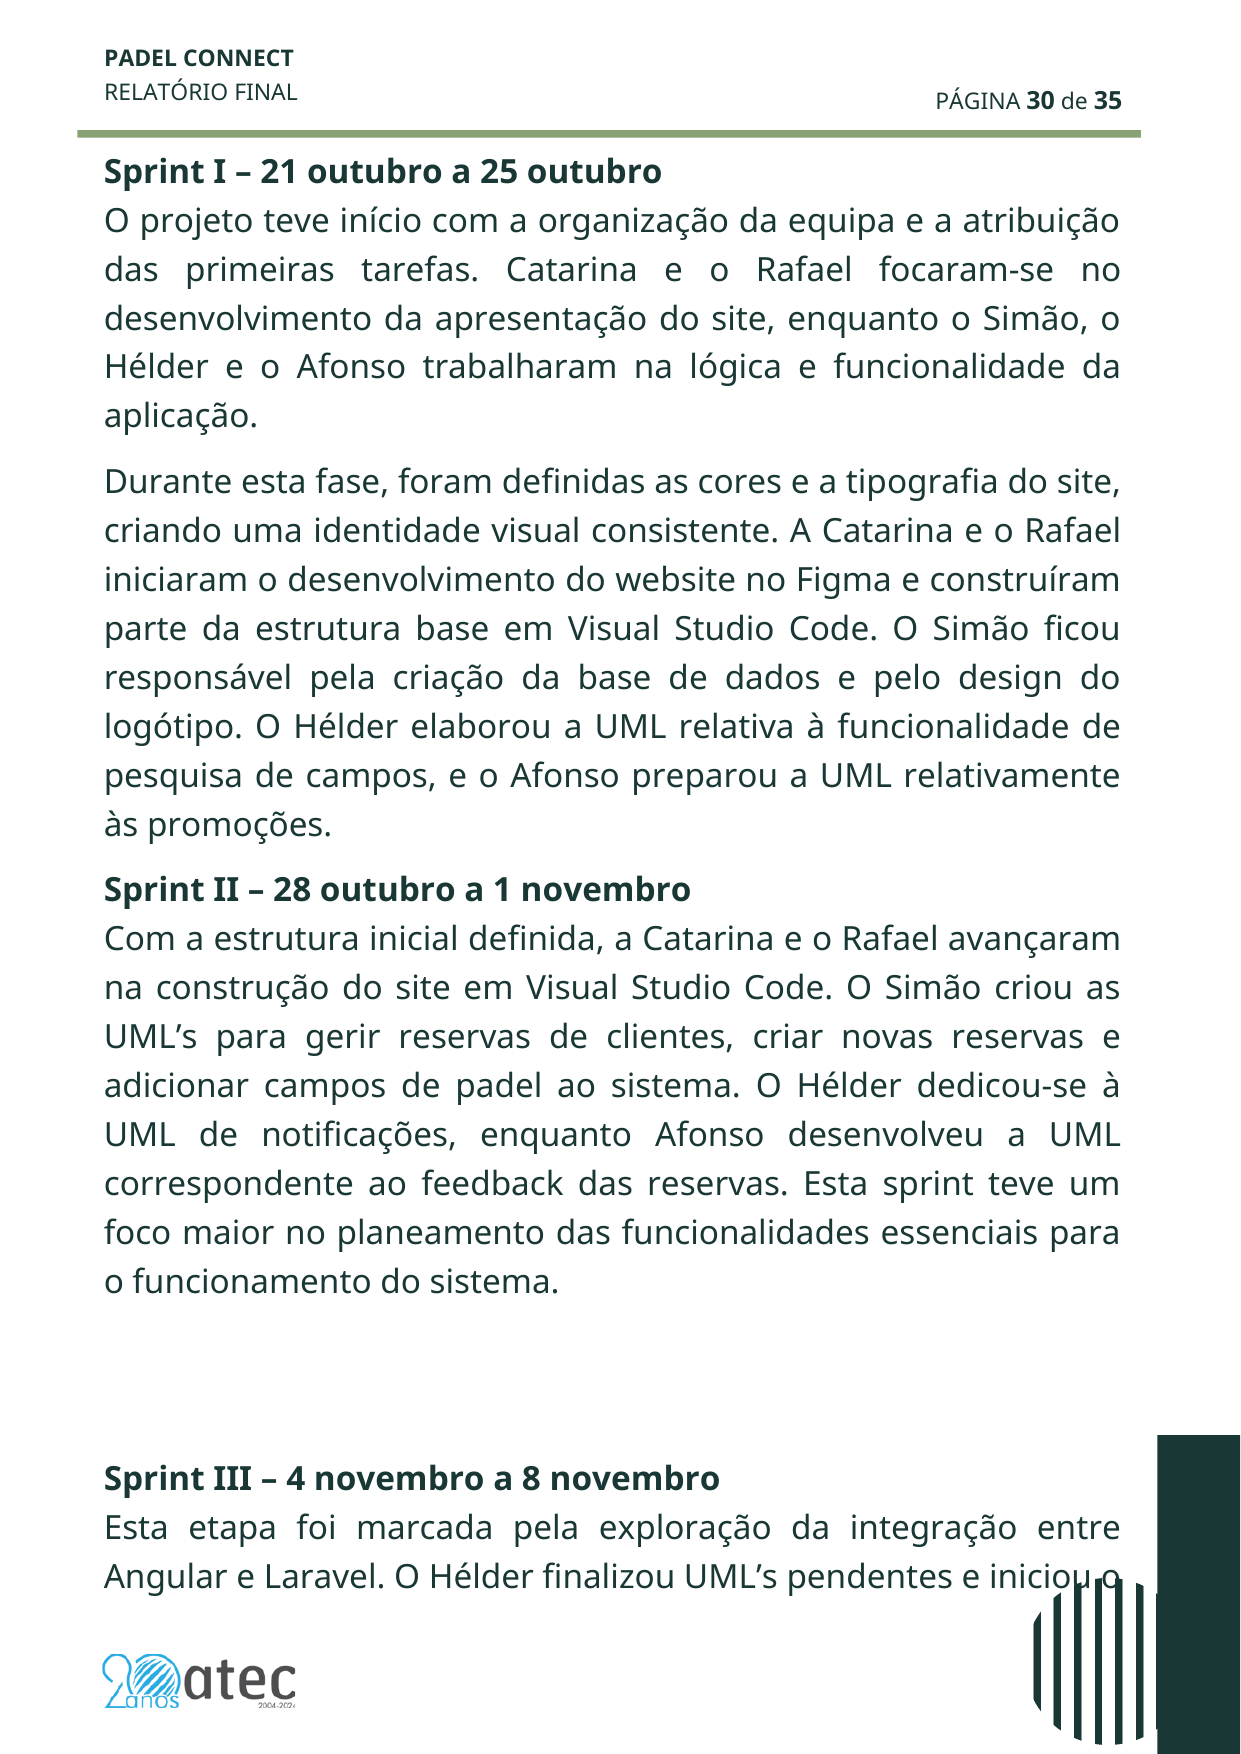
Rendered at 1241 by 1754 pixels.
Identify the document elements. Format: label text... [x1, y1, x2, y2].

text Durante esta fase, foram definidas as cores e a tipografia do site, criando uma identidade visual consistente. A Catarina e o Rafael iniciaram o desenvolvimento do website no Figma e construíram parte da estrutura base em Visual Studio Code. O Simão ficou responsável pela criação da base de dados e pelo design do logótipo. O Hélder elaborou a UML relativa à funcionalidade de pesquisa de campos, e o Afonso preparou a UML relativamente às promoções. [103, 458, 1122, 846]
subtitle Sprint I – 21 outubro a 25 outubro [103, 147, 1122, 193]
picture [1024, 1579, 1157, 1746]
text O projeto teve início com a organização da equipa e a atribuição das primeiras tarefas. Catarina e o Rafael focaram-se no desenvolvimento da apresentação do site, enquanto o Simão, o Hélder e o Afonso trabalharam na lógica e funcionalidade da aplicação. [103, 196, 1122, 438]
subtitle Sprint II – 28 outubro a 1 novembro [103, 866, 1122, 912]
text Com a estrutura inicial definida, a Catarina e o Rafael avançaram na construção do site em Visual Studio Code. O Simão criou as UML’s para gerir reservas de clientes, criar novas reservas e adicionar campos de padel ao sistema. O Hélder dedicou-se à UML de notificações, enquanto Afonso desenvolveu a UML correspondente ao feedback das reservas. Esta sprint teve um foco maior no planeamento das funcionalidades essenciais para o funcionamento do sistema. [103, 915, 1122, 1303]
subtitle Sprint III – 4 novembro a 8 novembro [103, 1455, 1122, 1500]
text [103, 1504, 1122, 1598]
picture [102, 1654, 295, 1708]
